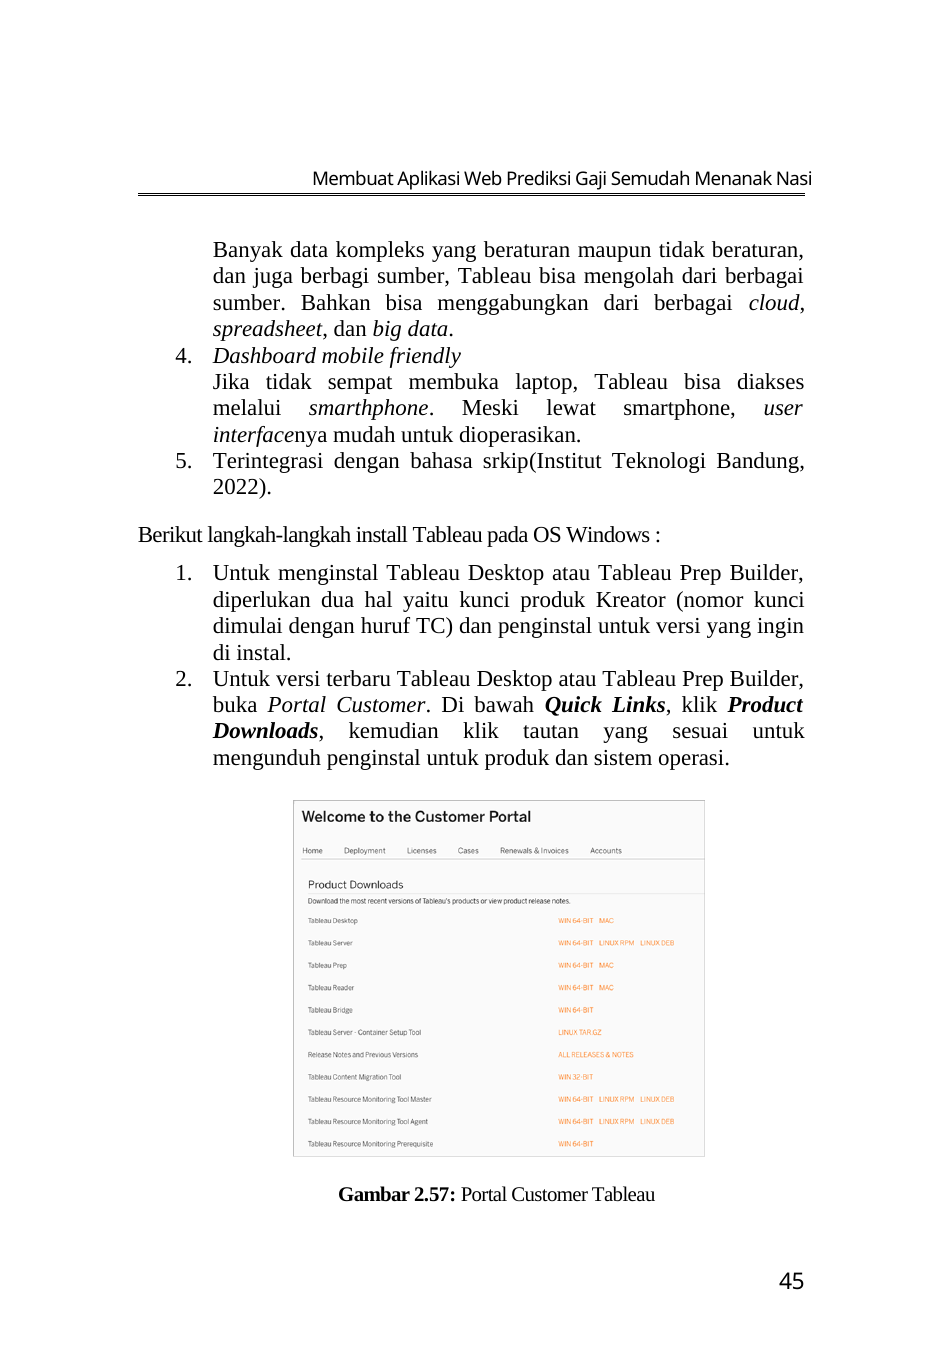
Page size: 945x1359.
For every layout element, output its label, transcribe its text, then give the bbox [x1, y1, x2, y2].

list Banyak data kompleks yang beraturan maupun tidak beraturan, dan juga berbagi sumber, Tableau bisa mengolah dari berbagai sumber. Bahkan bisa menggabungkan dari berbagai cloud, spreadsheet, dan big data. [213, 236, 805, 342]
list Terintegrasi dengan bahasa srkip. [175, 447, 805, 500]
list Untuk versi terbaru Tableau Desktop atau Tableau Prep Builder, buka Portal Customer. Di bawah Quick Links, klik Product Downloads, kemudian klik tautan yang sesuai untuk mengunduh penginstal untuk produk dan sistem operasi. [175, 665, 805, 770]
list Untuk menginstal Tableau Desktop atau Tableau Prep Builder, diperlukan dua hal yaitu kunci produk Kreator (nomor kunci dimulai dengan huruf TC) dan penginstal untuk versi yang ingin di instal. [175, 559, 805, 665]
picture [287, 796, 709, 1162]
list Jika tidak sempat membuka laptop, Tableau bisa diakses melalui smarthphone. Meski lewat smartphone, user interfacenya mudah untuk dioperasikan. [213, 368, 805, 447]
text Gambar 2.57: Portal Customer Tableau [138, 1182, 805, 1206]
text Berikut langkah-langkah install Tableau pada OS Windows : [138, 521, 805, 547]
list Dashboard mobile friendly [175, 342, 805, 368]
